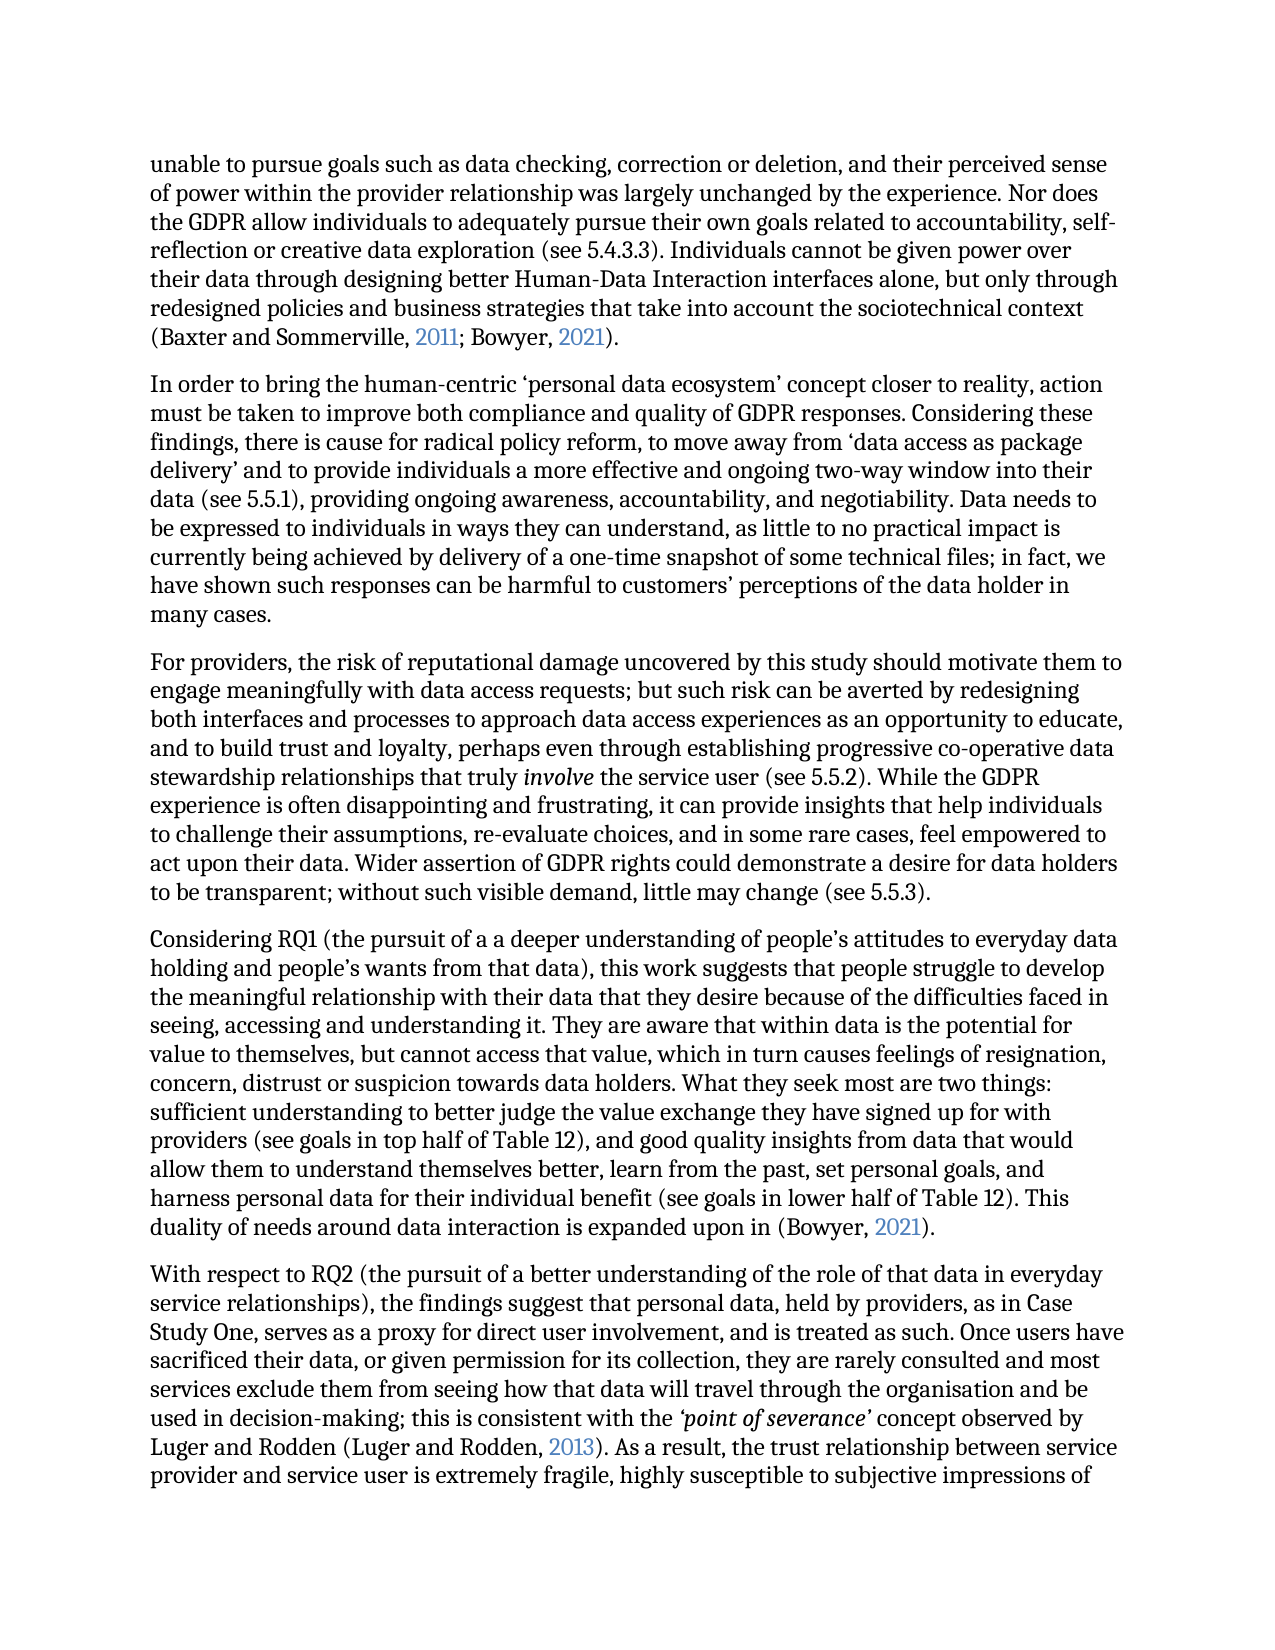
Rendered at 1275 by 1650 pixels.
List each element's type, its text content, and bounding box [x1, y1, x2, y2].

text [150, 1260, 1125, 1490]
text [150, 150, 1125, 351]
text In order to bring the human-centric ‘personal data ecosystem’ concept closer to reality, action must be taken to improve both compliance and quality of GDPR responses. Considering these findings, there is cause for radical policy reform, to move away from ‘data access as package delivery’ and to provide individuals a more effective and ongoing two-way window into their data (see 5.5.1), providing ongoing awareness, accountability, and negotiability. Data needs to be expressed to individuals in ways they can understand, as little to no practical impact is currently being achieved by delivery of a one-time snapshot of some technical files; in fact, we have shown such responses can be harmful to customers’ perceptions of the data holder in many cases. [150, 370, 1125, 629]
text For providers, the risk of reputational damage uncovered by this study should motivate them to engage meaningfully with data access requests; but such risk can be averted by redesigning both interfaces and processes to approach data access experiences as an opportunity to educate, and to build trust and loyalty, perhaps even through establishing progressive co-operative data stewardship relationships that truly involve the service user (see 5.5.2). While the GDPR experience is often disappointing and frustrating, it can provide insights that help individuals to challenge their assumptions, re-evaluate choices, and in some rare cases, feel empowered to act upon their data. Wider assertion of GDPR rights could demonstrate a desire for data holders to be transparent; without such visible demand, little may change (see 5.5.3). [150, 647, 1125, 906]
text Considering RQ1 (the pursuit of a a deeper understanding of people’s attitudes to everyday data holding and people’s wants from that data), this work suggests that people struggle to develop the meaningful relationship with their data that they desire because of the difficulties faced in seeing, accessing and understanding it. They are aware that within data is the potential for value to themselves, but cannot access that value, which in turn causes feelings of resignation, concern, distrust or suspicion towards data holders. What they seek most are two things: sufficient understanding to better judge the value exchange they have signed up for with providers (see goals in top half of Table 12), and good quality insights from data that would allow them to understand themselves better, learn from the past, set personal goals, and harness personal data for their individual benefit (see goals in lower half of Table 12). This duality of needs around data interaction is expanded upon in (Bowyer, 2021). [150, 925, 1125, 1241]
